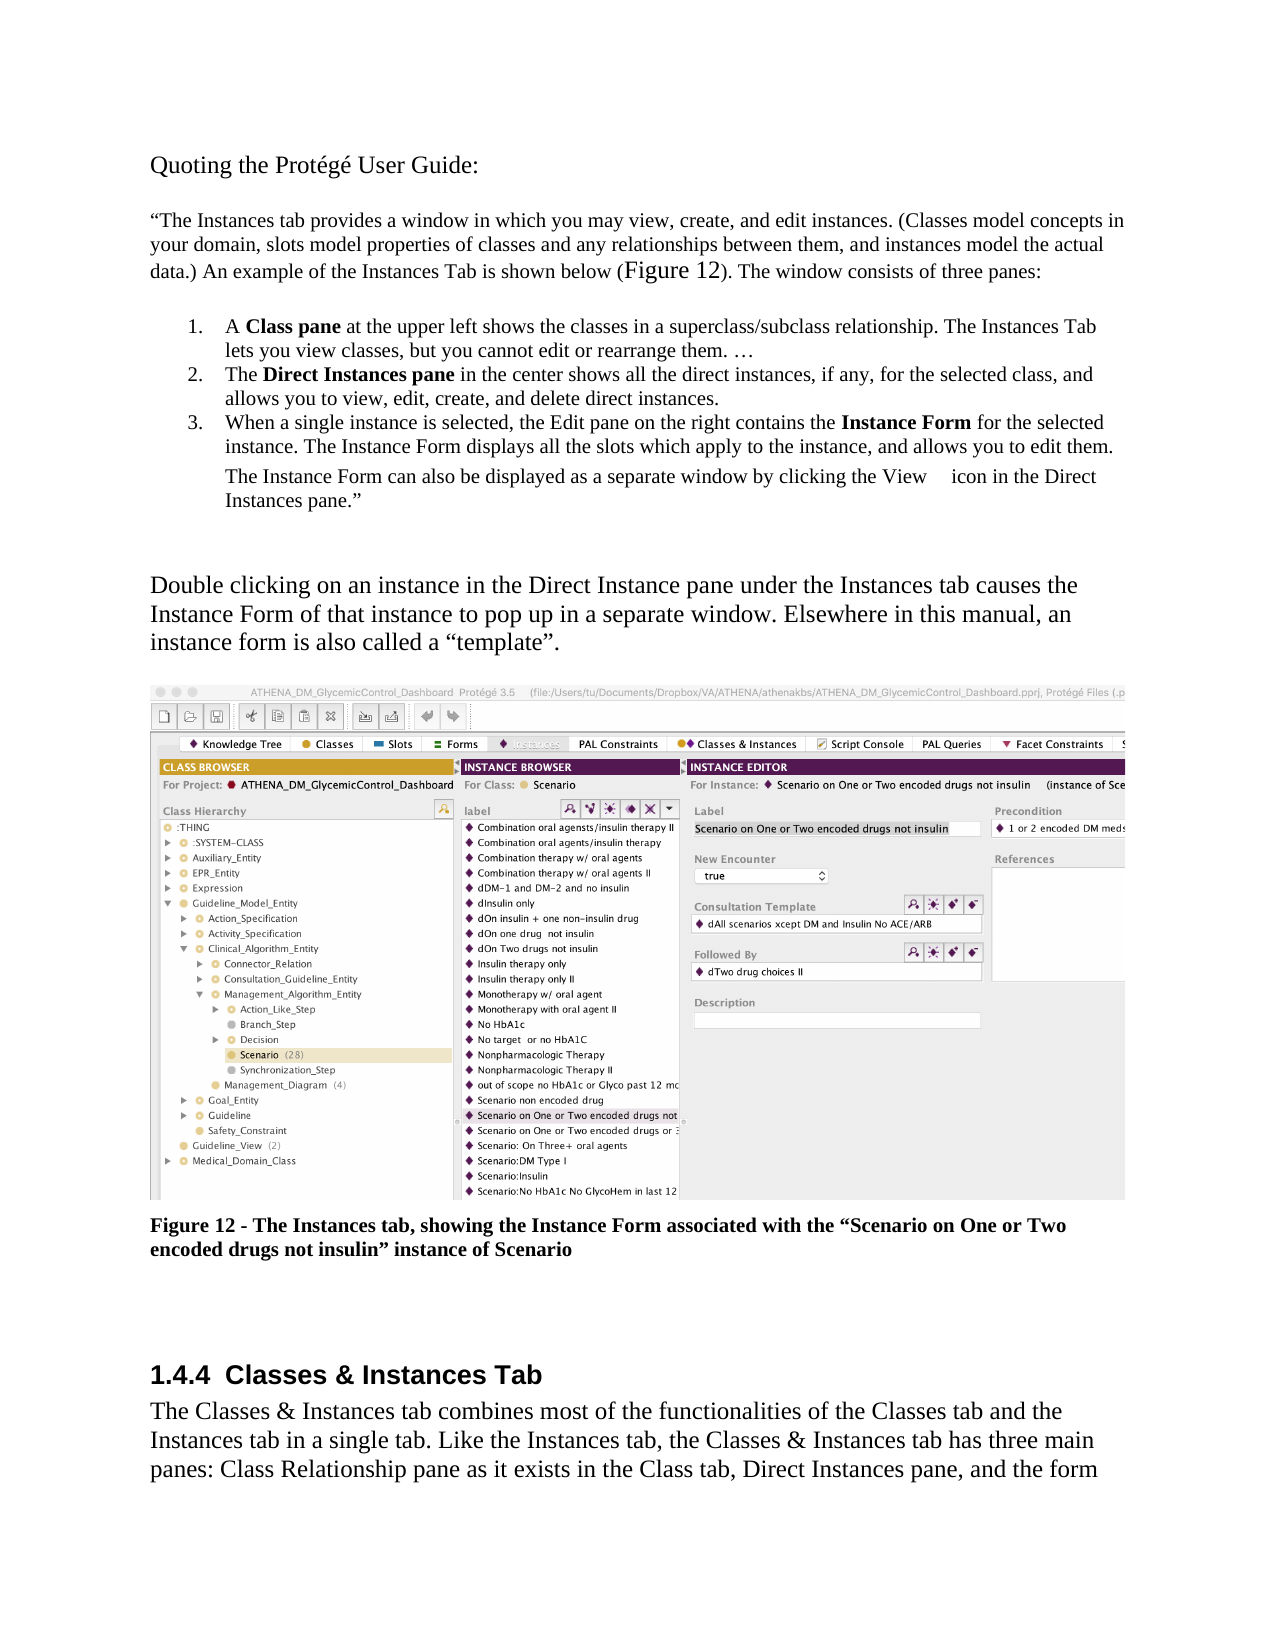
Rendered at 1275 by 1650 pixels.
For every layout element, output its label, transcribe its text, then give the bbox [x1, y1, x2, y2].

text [150, 1396, 1125, 1482]
text Figure 12 - The Instances tab, showing the Instance Form associated with the “Scenario on One or Two encoded drugs not insulin” instance of Scenario [150, 1212, 1125, 1261]
subtitle Classes & Instances Tab [150, 1359, 1125, 1390]
text Quoting the Protégé User Guide: [150, 150, 1125, 179]
text Double clicking on an instance in the Direct Instance pane under the Instances tab causes the Instance Form of that instance to pop up in a separate window. Elsewhere in this manual, an instance form is also called a “template”. [150, 570, 1125, 656]
list The Direct Instances pane in the center shows all the direct instances, if any, for the selected class, and allows you to view, edit, create, and delete direct instances. [187, 362, 1125, 410]
text “The Instances tab provides a window in which you may view, create, and edit instances. (Classes model concepts in your domain, slots model properties of classes and any relationships between them, and instances model the actual data.) An example of the Instances Tab is shown below (Figure 12). The window consists of three panes: [150, 207, 1125, 284]
list A Class pane at the upper left shows the classes in a superclass/subclass relationship. The Instances Tab lets you view classes, but you cannot edit or rearrange them. … [187, 313, 1125, 362]
list When a single instance is selected, the Edit pane on the right contains the Instance Form for the selected instance. The Instance Form displays all the slots which apply to the instance, and allows you to edit them. The Instance Form can also be displayed as a separate window by clicking the View icon in the Direct Instances pane.” [187, 410, 1125, 512]
picture [150, 685, 1125, 1200]
